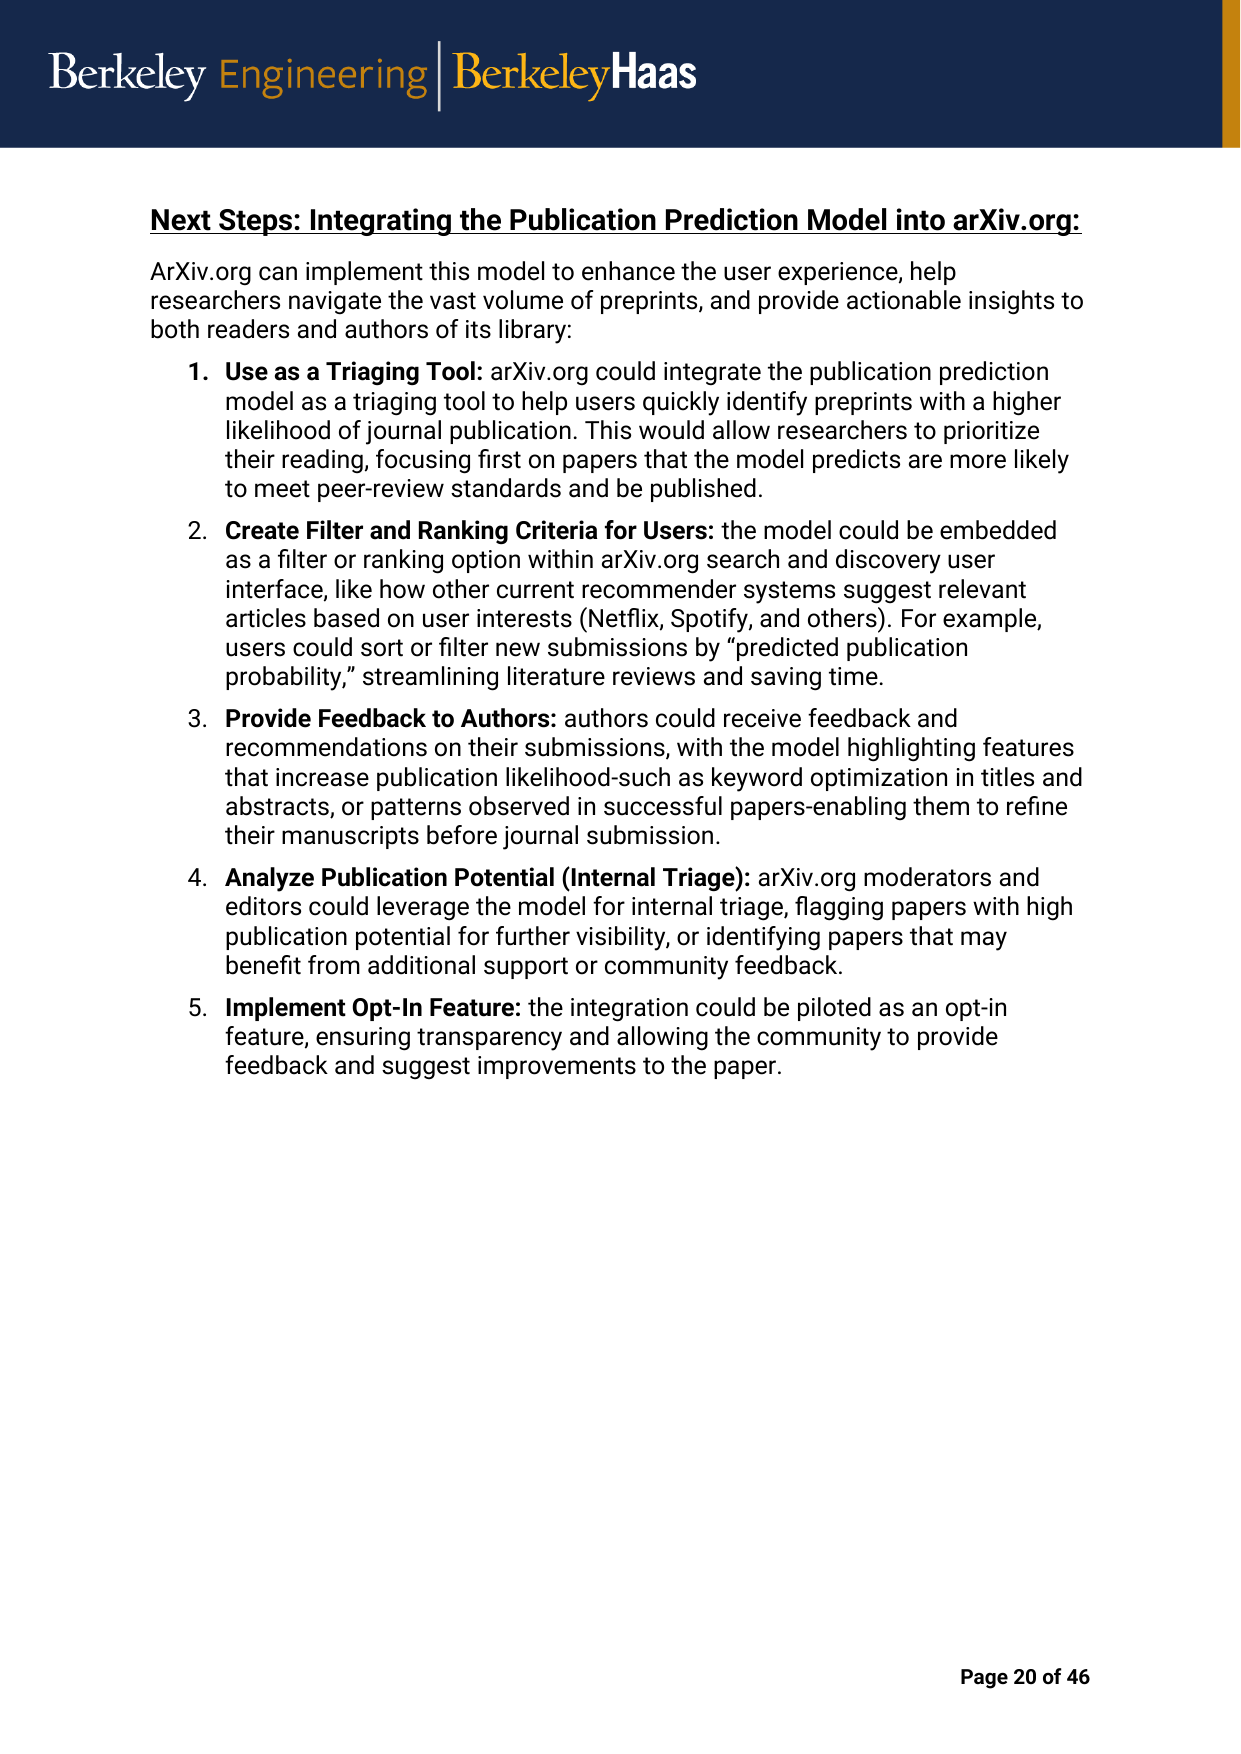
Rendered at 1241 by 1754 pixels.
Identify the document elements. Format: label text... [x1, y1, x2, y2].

text Next Steps: Integrating the Publication Prediction Model into arXiv.org: [150, 203, 1090, 238]
list Implement Opt-In Feature: the integration could be piloted as an opt-in feature, ensuring transparency and allowing the community to provide feedback and suggest improvements to the paper. [187, 993, 1090, 1081]
list Use as a Triaging Tool: arXiv.org could integrate the publication prediction model as a triaging tool to help users quickly identify preprints with a higher likelihood of journal publication. This would allow researchers to prioritize their reading, focusing first on papers that the model predicts are more likely to meet peer-review standards and be published. [187, 357, 1090, 504]
list Analyze Publication Potential (Internal Triage): arXiv.org moderators and editors could leverage the model for internal triage, flagging papers with high publication potential for further visibility, or identifying papers that may benefit from additional support or community feedback. [187, 863, 1090, 980]
picture [0, 0, 1241, 148]
list Create Filter and Ranking Criteria for Users: the model could be embedded as a filter or ranking option within arXiv.org search and discovery user interface, like how other current recommender systems suggest relevant articles based on user interests (Netflix, Spotify, and others). For example, users could sort or filter new submissions by “predicted publication probability,” streamlining literature reviews and saving time. [187, 516, 1090, 692]
list Provide Feedback to Authors: authors could receive feedback and recommendations on their submissions, with the model highlighting features that increase publication likelihood-such as keyword optimization in titles and abstracts, or patterns observed in successful papers-enabling them to refine their manuscripts before journal submission. [187, 704, 1090, 851]
text ArXiv.org can implement this model to enhance the user experience, help researchers navigate the vast volume of preprints, and provide actionable insights to both readers and authors of its library: [150, 257, 1090, 345]
